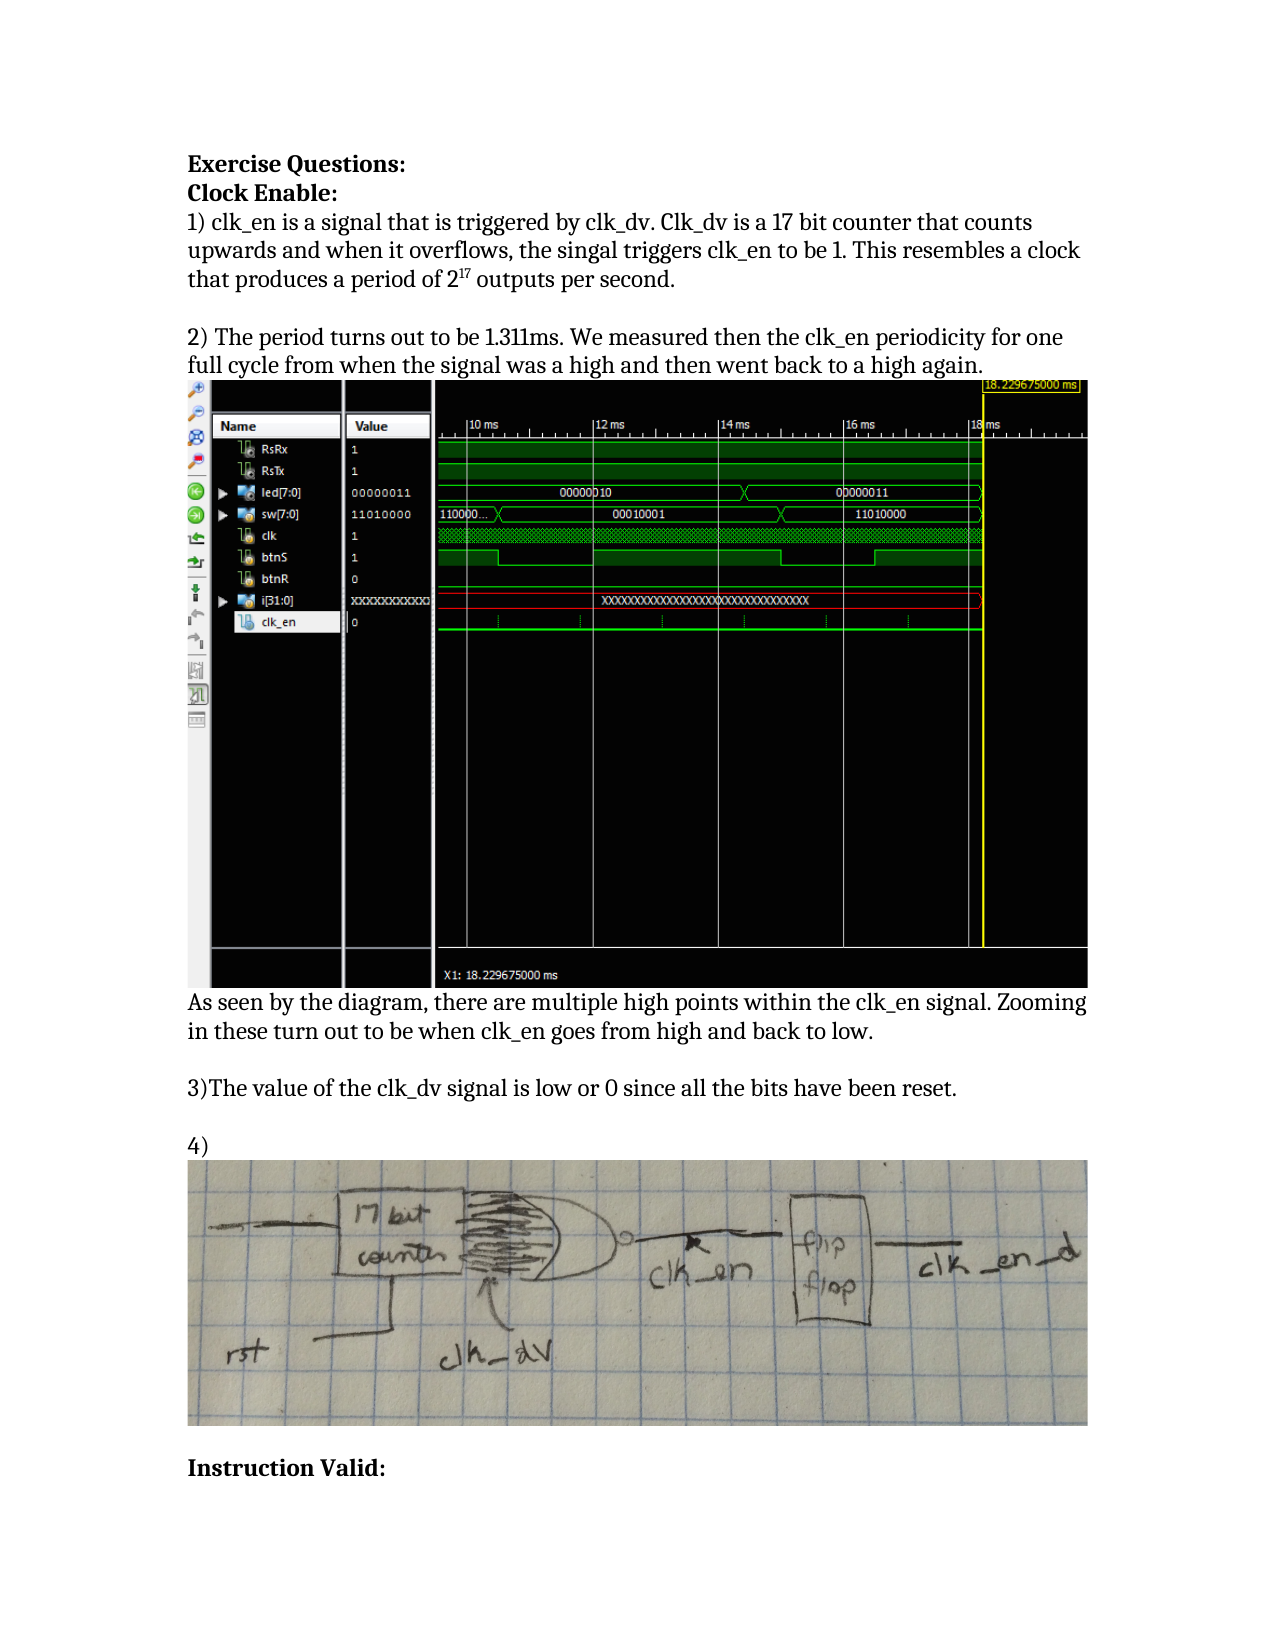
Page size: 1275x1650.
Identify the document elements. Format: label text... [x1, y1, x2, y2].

picture [187, 380, 1088, 988]
text 2) The period turns out to be 1.311ms. We measured then the clk_en periodicity for one full cycle from when the signal was a high and then went back to a high again. [187, 322, 1087, 380]
text 4) [187, 1132, 1087, 1160]
text Clock Enable: [187, 179, 1087, 207]
text Instruction Valid: [187, 1454, 1087, 1483]
picture [187, 1160, 1088, 1426]
text 1) clk_en is a signal that is triggered by clk_dv. Clk_dv is a 17 bit counter that counts upwards and when it overflows, the singal triggers clk_en to be 1. This resembles a clock that produces a period of 217 outputs per second. [187, 207, 1087, 294]
text As seen by the diagram, there are multiple high points within the clk_en signal. Zooming in these turn out to be when clk_en goes from high and back to low. [187, 988, 1087, 1046]
text Exercise Questions: [187, 150, 1087, 179]
text 3)The value of the clk_dv signal is low or 0 since all the bits have been reset. [187, 1074, 1087, 1103]
